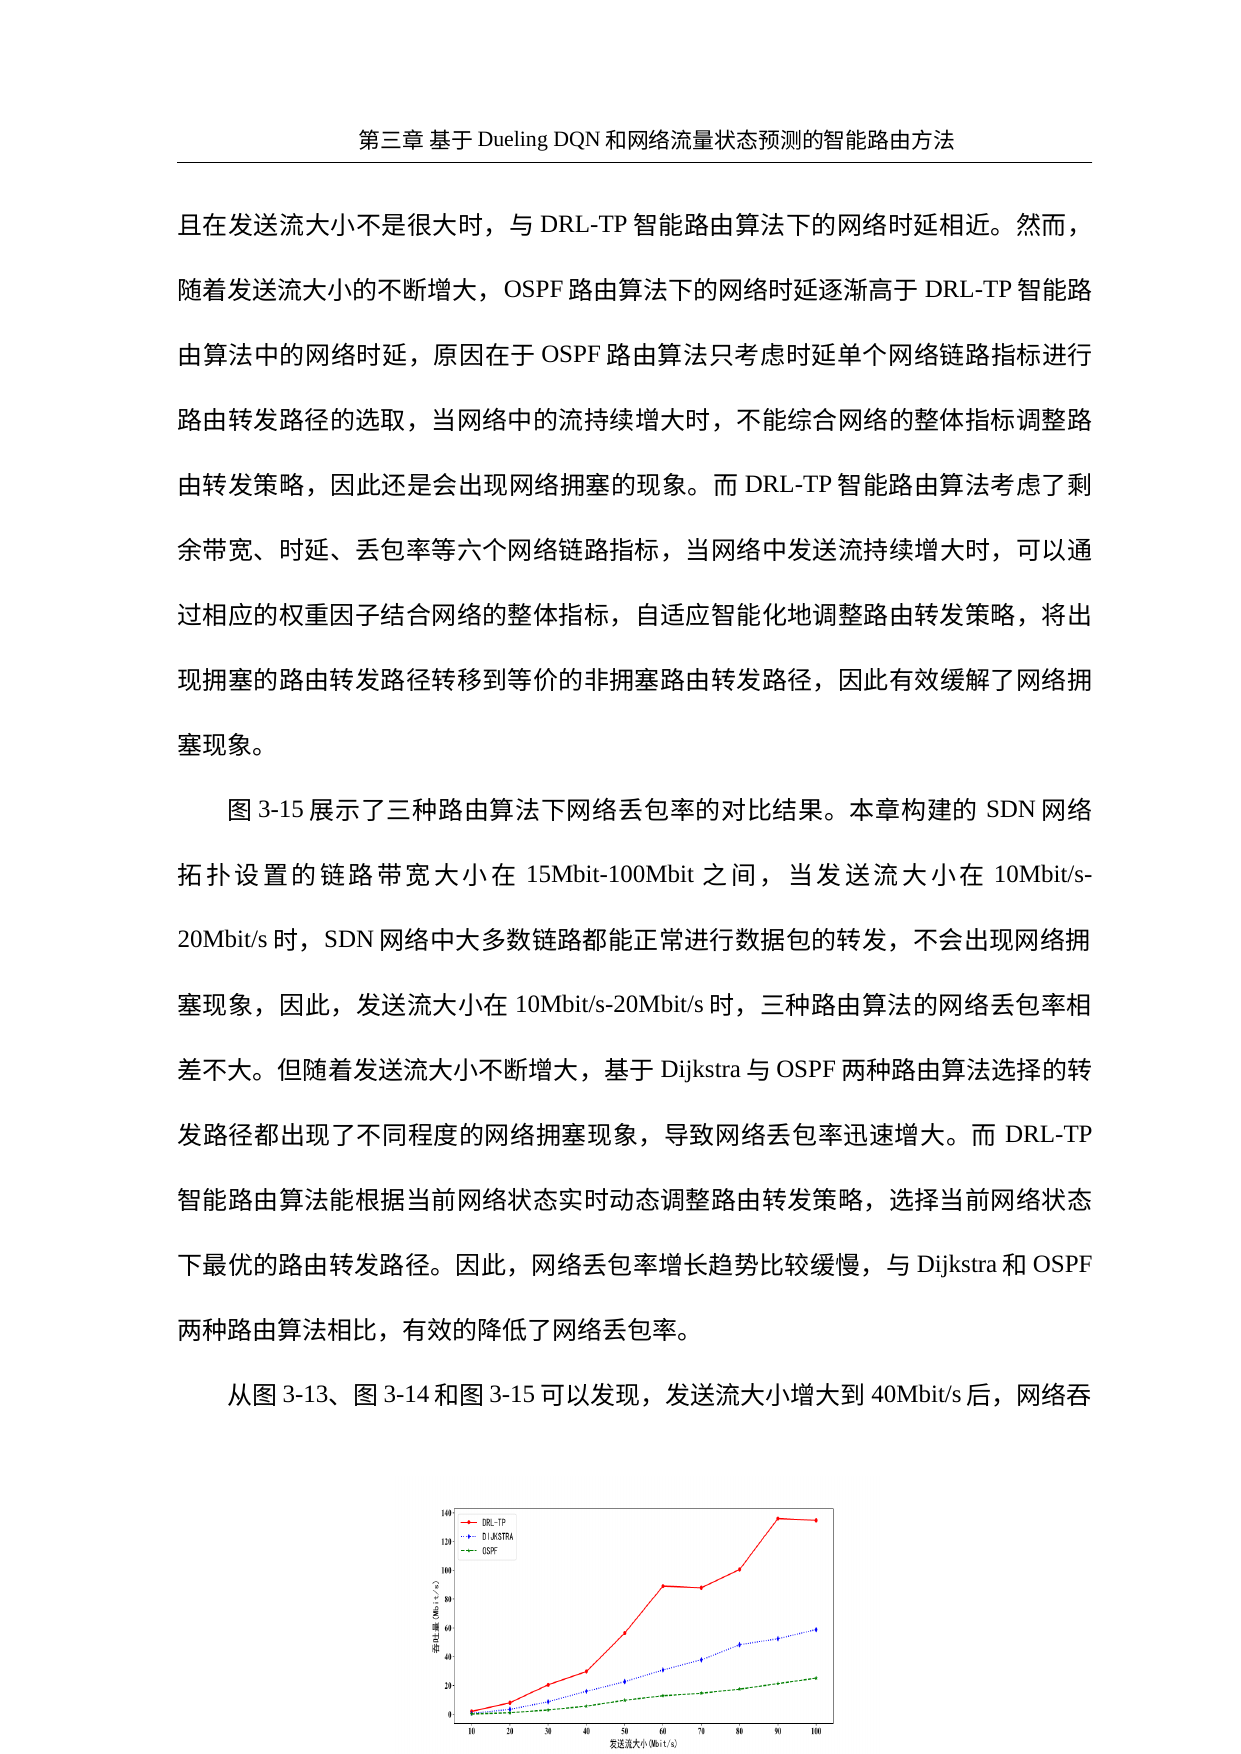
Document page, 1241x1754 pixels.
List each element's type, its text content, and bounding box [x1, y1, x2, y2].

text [177, 191, 1092, 776]
picture [393, 1476, 882, 1754]
text 图3-15展示了三种路由算法下网络丢包率的对比结果。本章构建的SDN网络拓扑设置的链路带宽大小在15Mbit-100Mbit之间，当发送流大小在10Mbit/s-20Mbit/s时，SDN网络中大多数链路都能正常进行数据包的转发，不会出现网络拥塞现象，因此，发送流大小在10Mbit/s-20Mbit/s时，三种路由算法的网络丢包率相差不大。但随着发送流大小不断增大，基于Dijkstra与OSPF两种路由算法选择的转发路径都出现了不同程度的网络拥塞现象，导致网络丢包率迅速增大。而DRL-TP智能路由算法能根据当前网络状态实时动态调整路由转发策略，选择当前网络状态下最优的路由转发路径。因此，网络丢包率增长趋势比较缓慢，与Dijkstra和OSPF两种路由算法相比，有效的降低了网络丢包率。 [177, 776, 1092, 1361]
